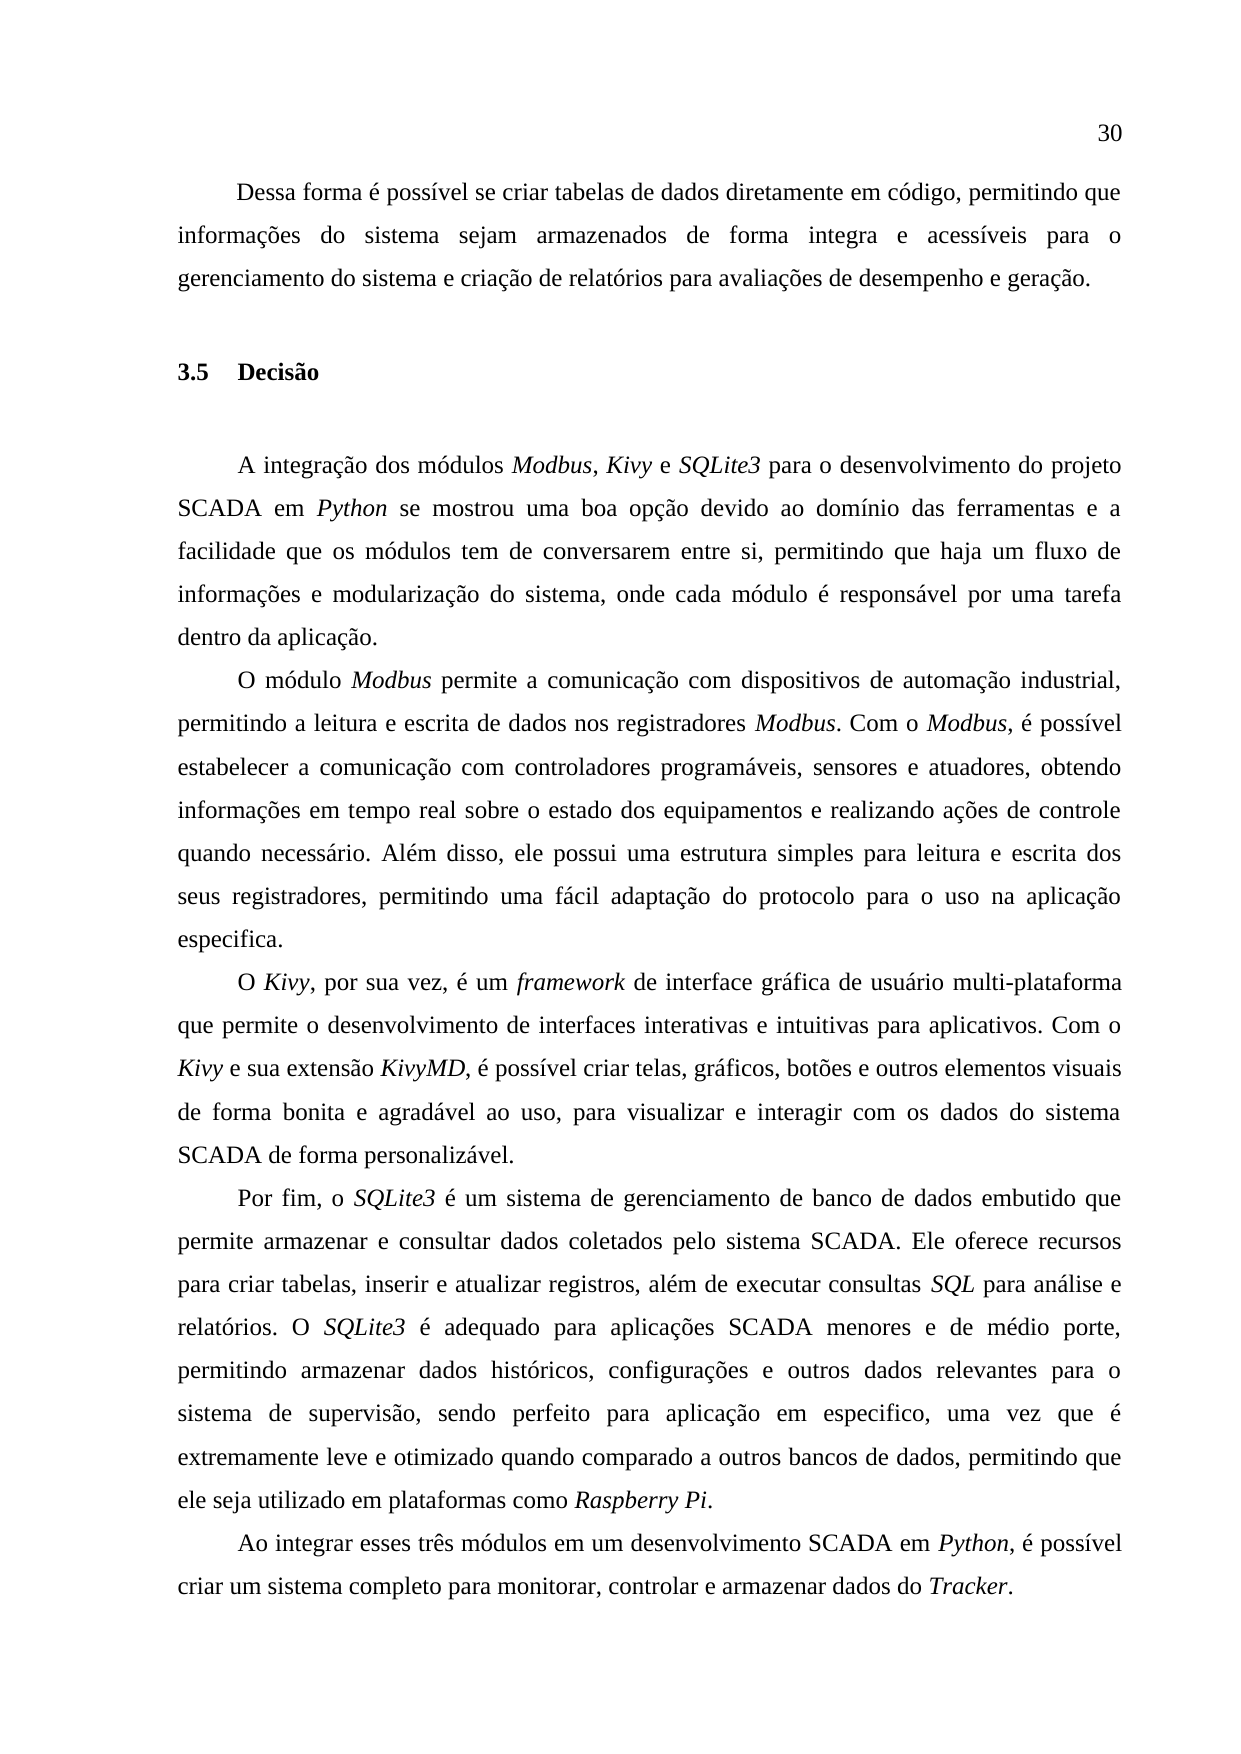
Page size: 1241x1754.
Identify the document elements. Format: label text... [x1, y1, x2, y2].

text Dessa forma é possível se criar tabelas de dados diretamente em código, permitindo que informações do sistema sejam armazenados de forma integra e acessíveis para o gerenciamento do sistema e criação de relatórios para avaliações de desempenho e geração. [177, 177, 1122, 292]
text Por fim, o SQLite3 é um sistema de gerenciamento de banco de dados embutido que permite armazenar e consultar dados coletados pelo sistema SCADA. Ele oferece recursos para criar tabelas, inserir e atualizar registros, além de executar consultas SQL para análise e relatórios. O SQLite3 é adequado para aplicações SCADA menores e de médio porte, permitindo armazenar dados históricos, configurações e outros dados relevantes para o sistema de supervisão, sendo perfeito para aplicação em especifico, uma vez que é extremamente leve e otimizado quando comparado a outros bancos de dados, permitindo que ele seja utilizado em plataformas como Raspberry Pi. [177, 1183, 1122, 1513]
text Ao integrar esses três módulos em um desenvolvimento SCADA em Python, é possível criar um sistema completo para monitorar, controlar e armazenar dados do Tracker. [177, 1528, 1122, 1600]
text A integração dos módulos Modbus, Kivy e SQLite3 para o desenvolvimento do projeto SCADA em Python se mostrou uma boa opção devido ao domínio das ferramentas e a facilidade que os módulos tem de conversarem entre si, permitindo que haja um fluxo de informações e modularização do sistema, onde cada módulo é responsável por uma tarefa dentro da aplicação. [177, 450, 1122, 651]
text O módulo Modbus permite a comunicação com dispositivos de automação industrial, permitindo a leitura e escrita de dados nos registradores Modbus. Com o Modbus, é possível estabelecer a comunicação com controladores programáveis, sensores e atuadores, obtendo informações em tempo real sobre o estado dos equipamentos e realizando ações de controle quando necessário. Além disso, ele possui uma estrutura simples para leitura e escrita dos seus registradores, permitindo uma fácil adaptação do protocolo para o uso na aplicação especifica. [177, 665, 1122, 953]
subtitle Decisão [177, 357, 1122, 385]
text O Kivy, por sua vez, é um framework de interface gráfica de usuário multi-plataforma que permite o desenvolvimento de interfaces interativas e intuitivas para aplicativos. Com o Kivy e sua extensão KivyMD, é possível criar telas, gráficos, botões e outros elementos visuais de forma bonita e agradável ao uso, para visualizar e interagir com os dados do sistema SCADA de forma personalizável. [177, 967, 1122, 1168]
